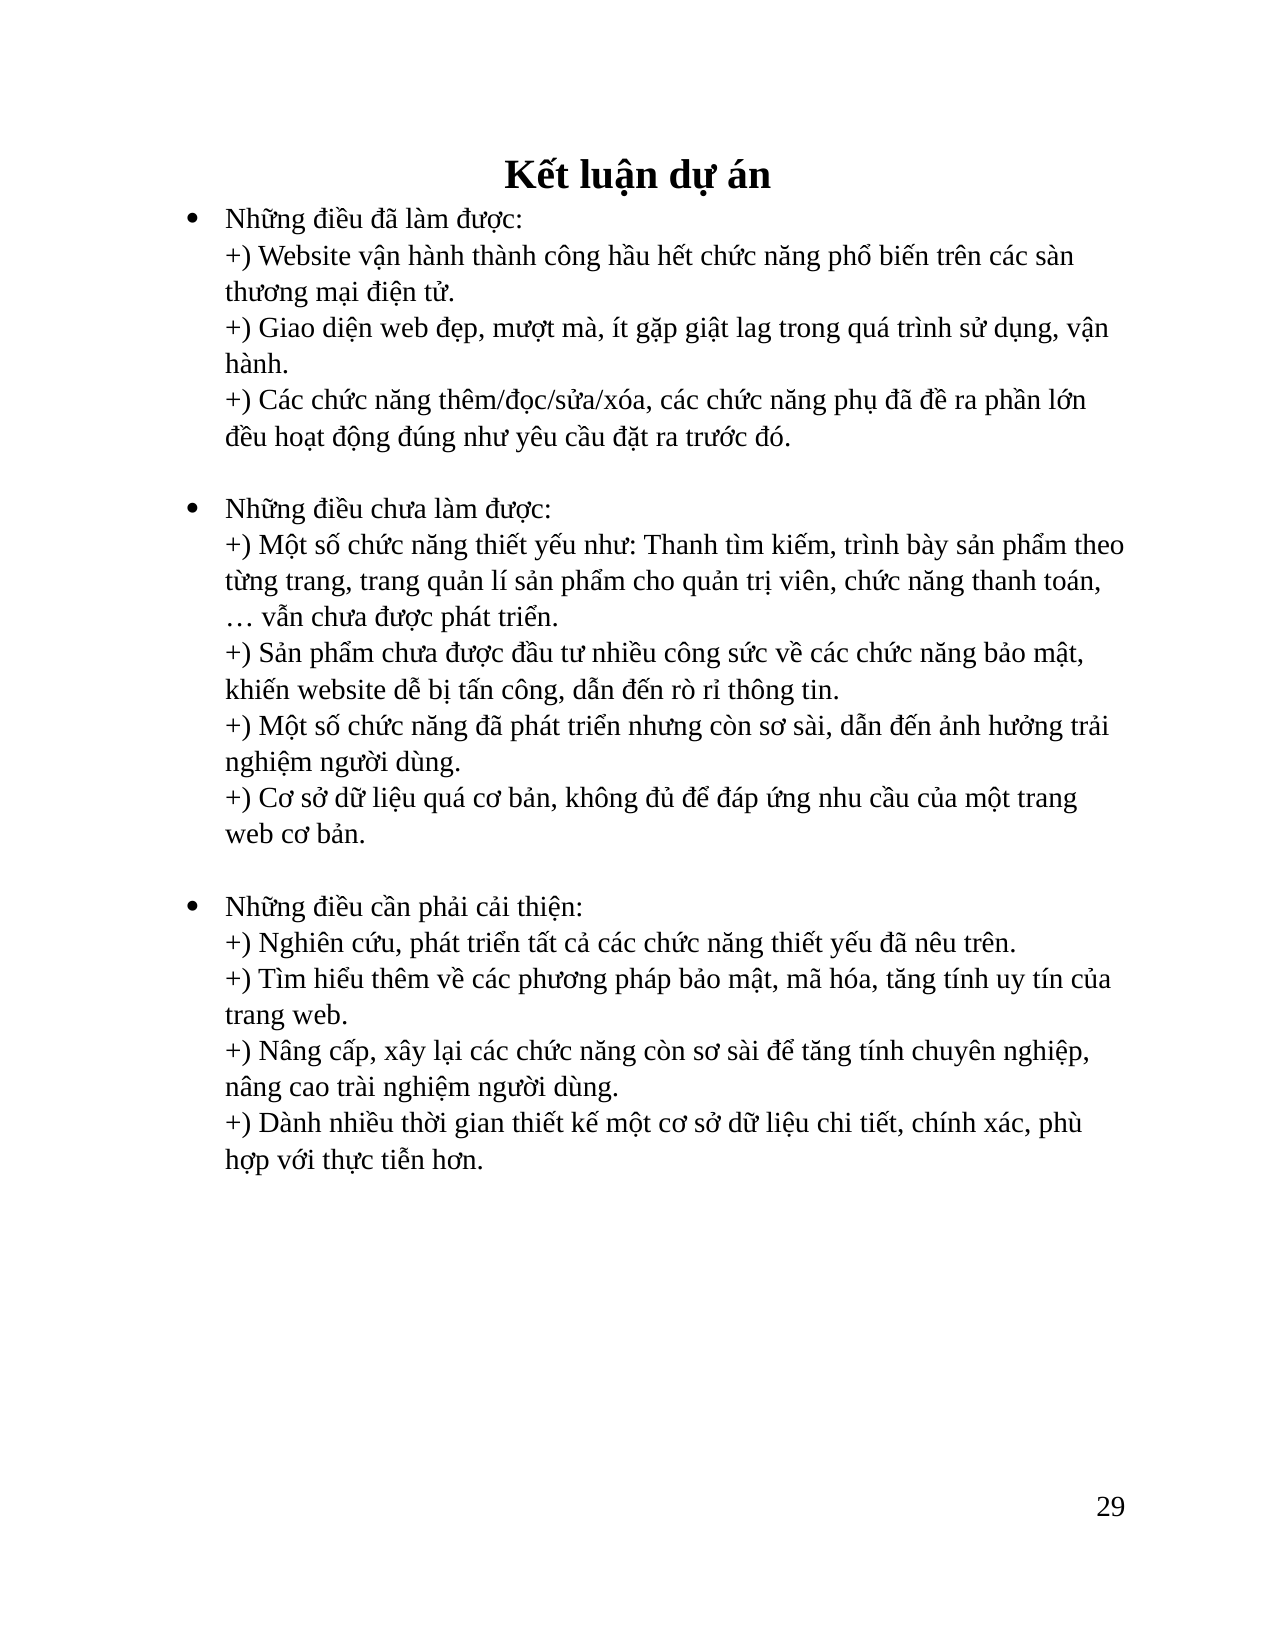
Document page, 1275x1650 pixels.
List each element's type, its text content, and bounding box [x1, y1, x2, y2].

list Những điều chưa làm được: +) Một số chức năng thiết yếu như: Thanh tìm kiếm, trình bày sản phẩm theo từng trang, trang quản lí sản phẩm cho quản trị viên, chức năng thanh toán, … vẫn chưa được phát triển. +) Sản phẩm chưa được đầu tư nhiều công sức về các chức năng bảo mật, khiến website dễ bị tấn công, dẫn đến rò rỉ thông tin. +) Một số chức năng đã phát triển nhưng còn sơ sài, dẫn đến ảnh hưởng trải nghiệm người dùng. +) Cơ sở dữ liệu quá cơ bản, không đủ để đáp ứng nhu cầu của một trang web cơ bản. [187, 491, 1125, 850]
list Những điều cần phải cải thiện: +) Nghiên cứu, phát triển tất cả các chức năng thiết yếu đã nêu trên. +) Tìm hiểu thêm về các phương pháp bảo mật, mã hóa, tăng tính uy tín của trang web. +) Nâng cấp, xây lại các chức năng còn sơ sài để tăng tính chuyên nghiệp, nâng cao trài nghiệm người dùng. +) Dành nhiều thời gian thiết kế một cơ sở dữ liệu chi tiết, chính xác, phù hợp với thực tiễn hơn. [187, 889, 1125, 1211]
list Những điều đã làm được: +) Website vận hành thành công hầu hết chức năng phổ biến trên các sàn thương mại điện tử. +) Giao diện web đẹp, mượt mà, ít gặp giật lag trong quá trình sử dụng, vận hành. +) Các chức năng thêm/đọc/sửa/xóa, các chức năng phụ đã đề ra phần lớn đều hoạt động đúng như yêu cầu đặt ra trước đó. [187, 202, 1125, 488]
subtitle Kết luận dự án [150, 150, 1125, 198]
